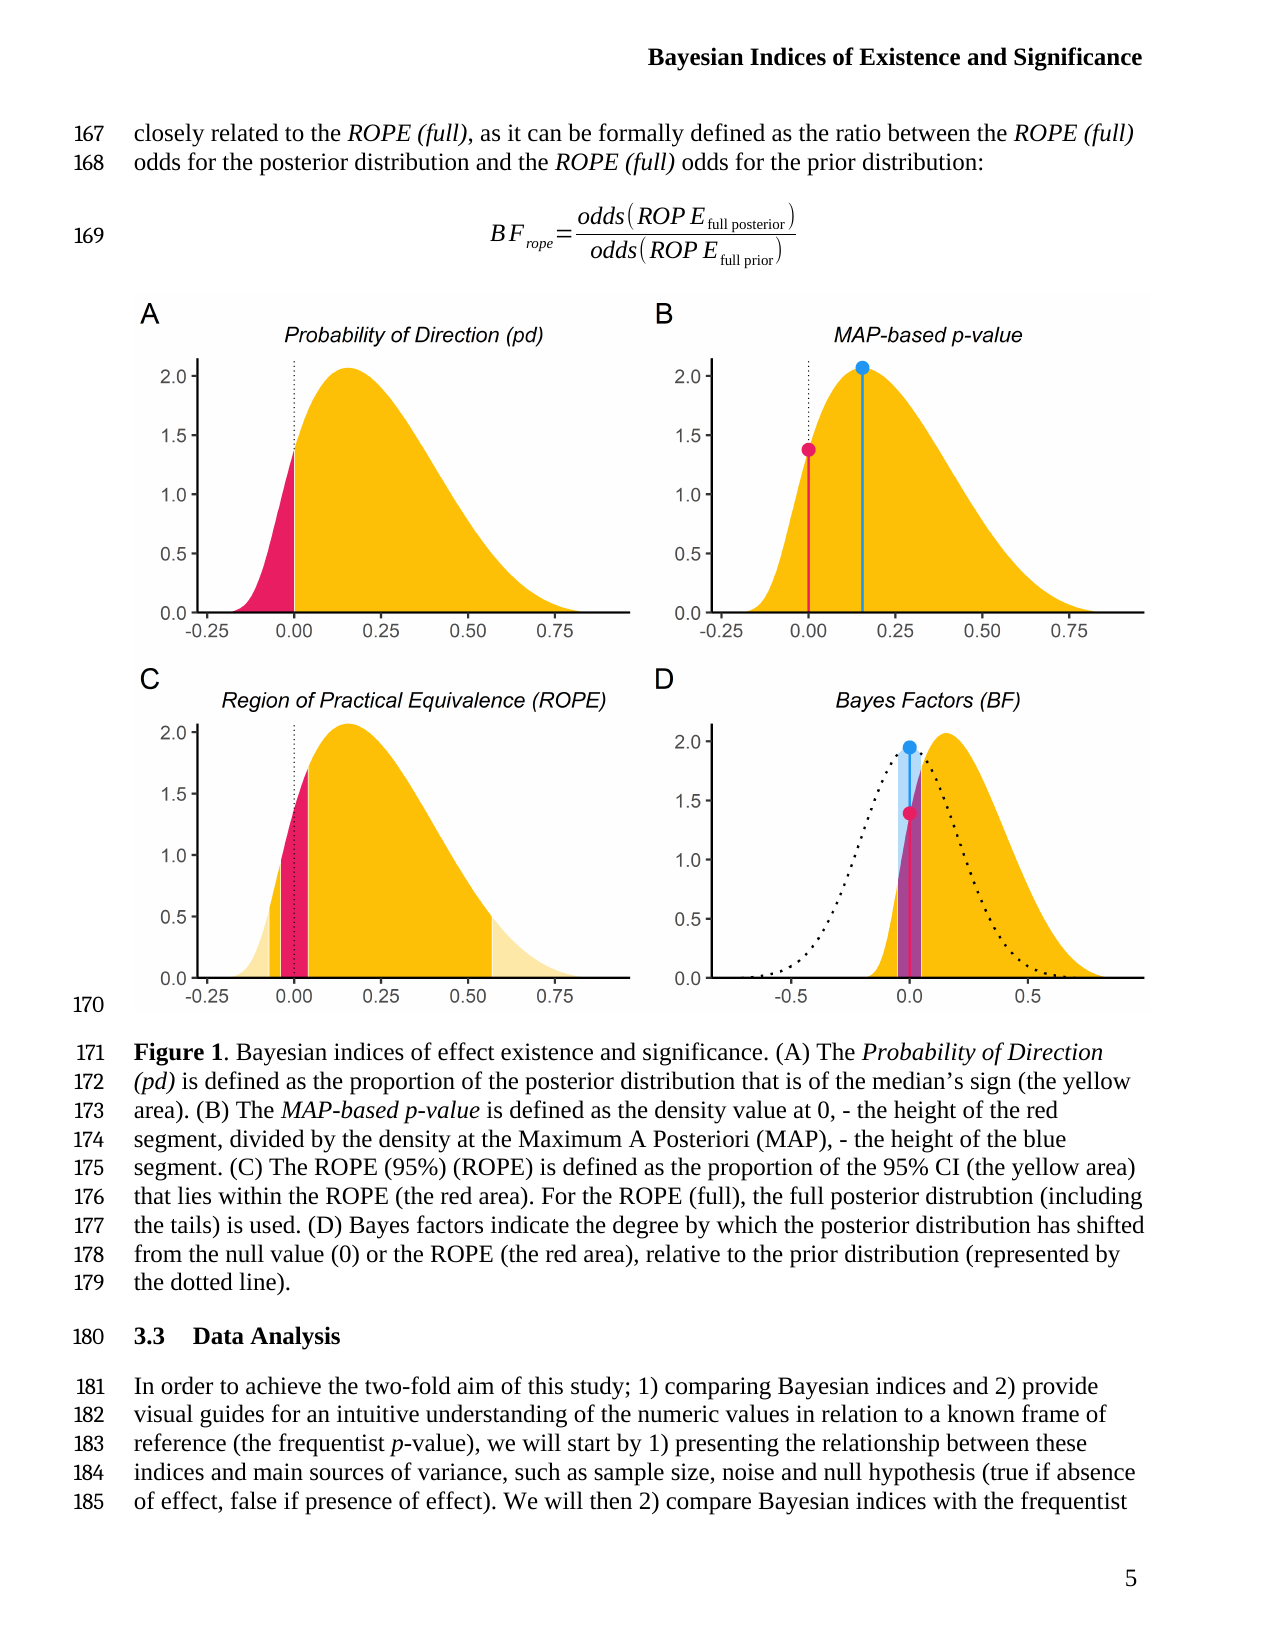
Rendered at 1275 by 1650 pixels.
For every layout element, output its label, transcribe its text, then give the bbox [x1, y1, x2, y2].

subtitle Data Analysis [133, 1321, 1152, 1350]
text Figure 1. Bayesian indices of effect existence and significance. (A) The Probability of Direction (pd) is defined as the proportion of the posterior distribution that is of the median’s sign (the yellow area). (B) The MAP-based p-value is defined as the density value at 0, - the height of the red segment, divided by the density at the Maximum A Posteriori (MAP), - the height of the blue segment. (C) The ROPE (95%) (ROPE) is defined as the proportion of the 95% CI (the yellow area) that lies within the ROPE (the red area). For the ROPE (full), the full posterior distrubtion (including the tails) is used. (D) Bayes factors indicate the degree by which the posterior distribution has shifted from the null value (0) or the ROPE (the red area), relative to the prior distribution (represented by the dotted line). [133, 1037, 1152, 1296]
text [133, 118, 1152, 176]
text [133, 1371, 1152, 1514]
picture [133, 293, 1151, 1013]
